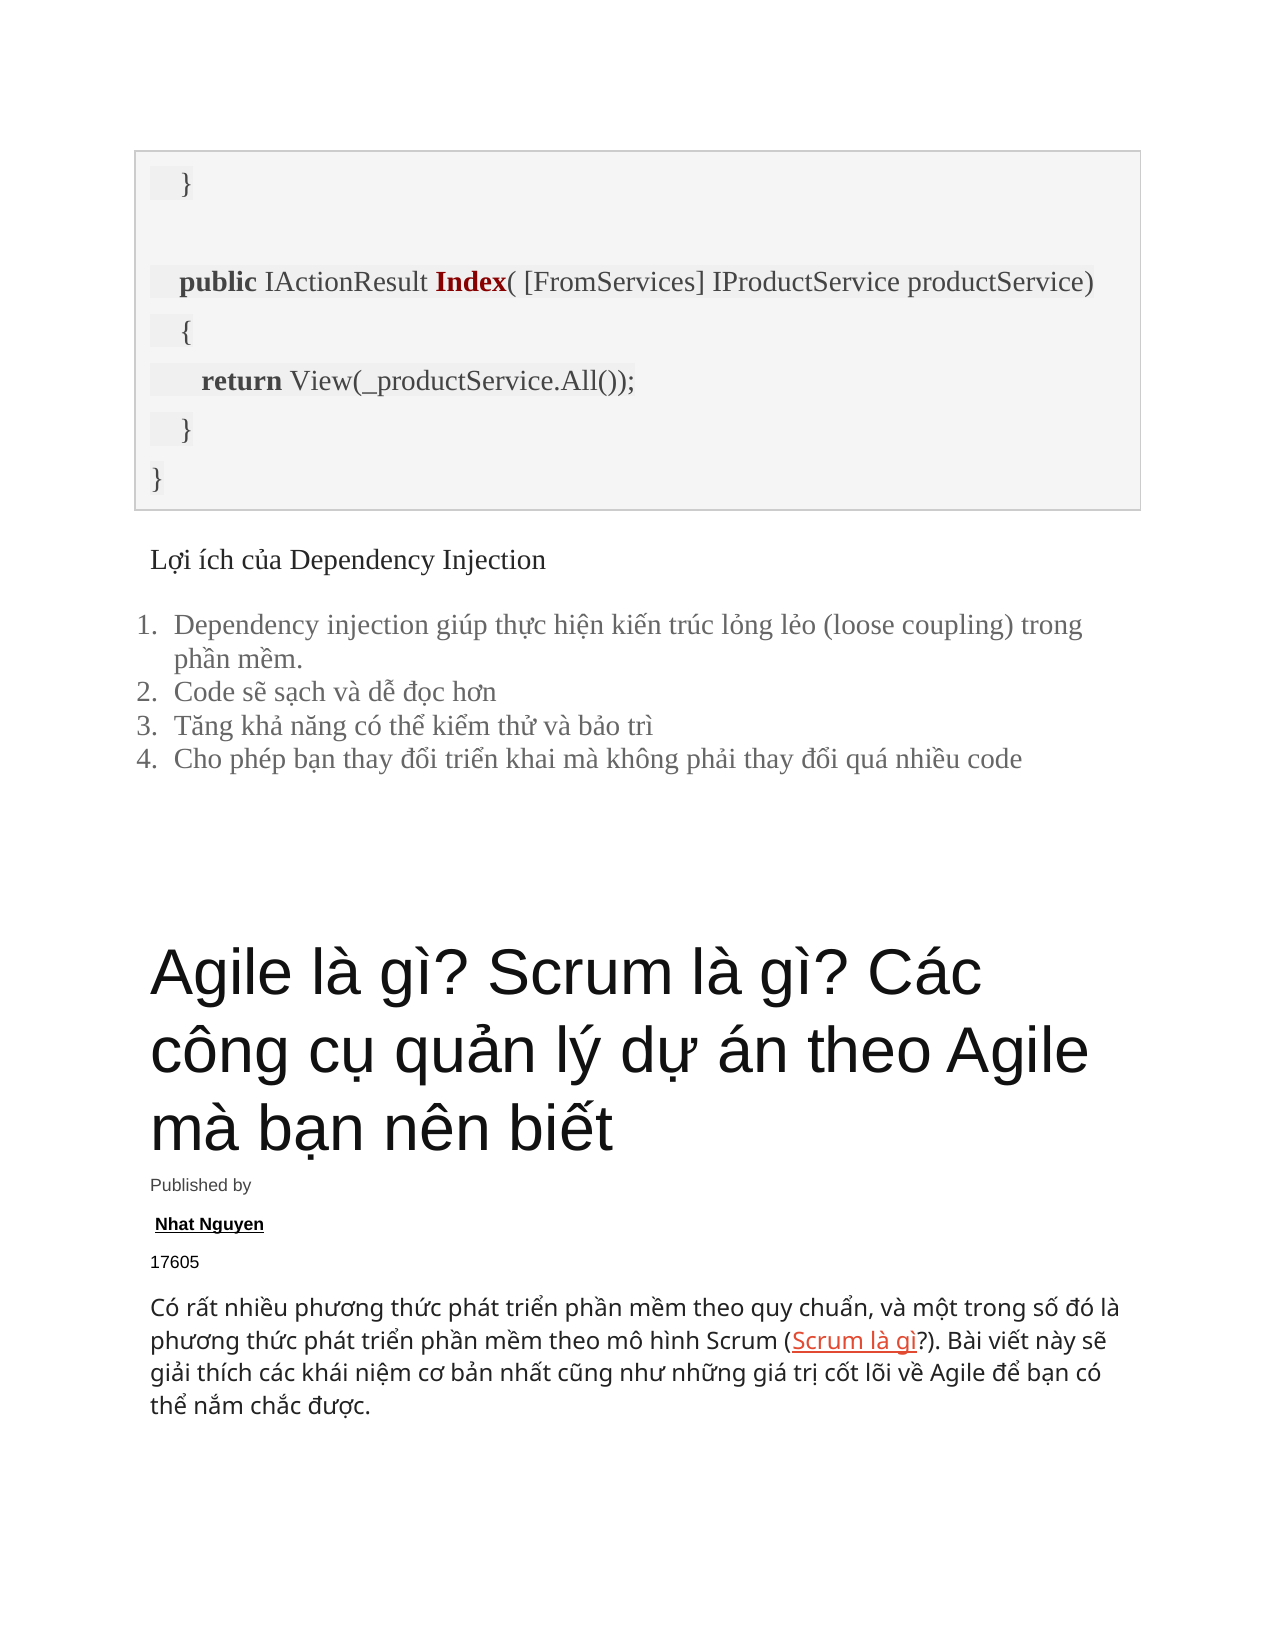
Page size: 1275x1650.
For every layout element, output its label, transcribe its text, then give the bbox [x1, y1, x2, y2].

list Code sẽ sạch và dễ đọc hơn [136, 674, 1125, 708]
text { [136, 297, 1140, 347]
subtitle Lợi ích của Dependency Injection [150, 542, 1125, 576]
list Tăng khả năng có thể kiểm thử và bảo trì [136, 708, 1125, 742]
list Cho phép bạn thay đổi triển khai mà không phải thay đổi quá nhiều code [136, 742, 1125, 775]
text 17605 [150, 1252, 1125, 1273]
text public IActionResult Index( [FromServices] IProductService productService) [136, 248, 1140, 297]
text Có rất nhiều phương thức phát triển phần mềm theo quy chuẩn, và một trong số đó là phương thức phát triển phần mềm theo mô hình Scrum (Scrum là gì?). Bài viết này sẽ giải thích các khái niệm cơ bản nhất cũng như những giá trị cốt lõi về Agile để bạn có thể nắm chắc được. [150, 1291, 1125, 1421]
text Published by [150, 1175, 1125, 1195]
text } [136, 152, 1140, 199]
list Dependency injection giúp thực hiện kiến trúc lỏng lẻo (loose coupling) trong phần mềm. [136, 607, 1125, 674]
text } [136, 396, 1140, 445]
subtitle Agile là gì? Scrum là gì? Các công cụ quản lý dự án theo Agile mà bạn nên biết [150, 930, 1125, 1164]
text Nhat Nguyen [150, 1214, 1125, 1234]
text return View(_productService.All()); [136, 347, 1140, 396]
text } [136, 445, 1140, 509]
